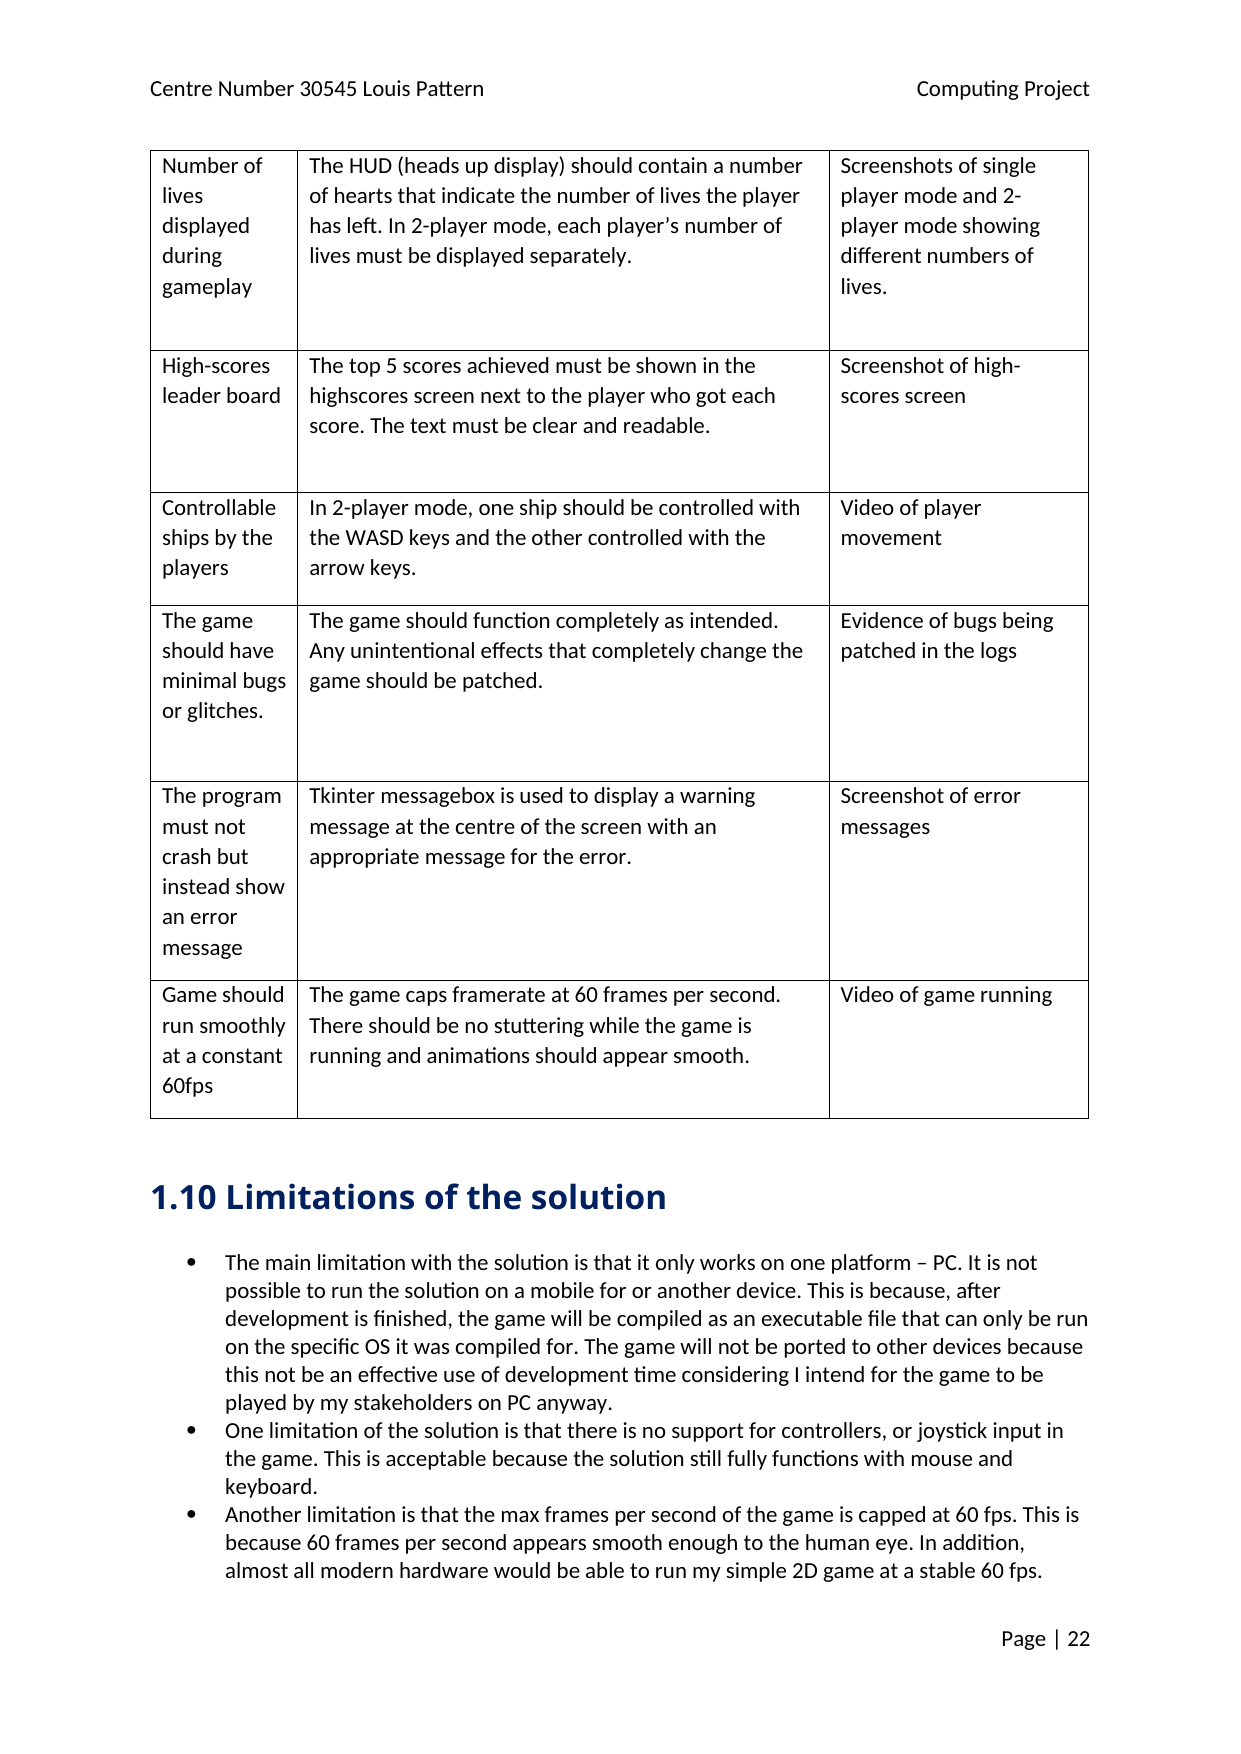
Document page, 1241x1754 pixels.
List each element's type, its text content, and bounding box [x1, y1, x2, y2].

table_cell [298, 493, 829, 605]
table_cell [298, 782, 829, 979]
list Another limitation is that the max frames per second of the game is capped at 60 fps. This is because 60 frames per second appears smooth enough to the human eye. In addition, almost all modern hardware would be able to run my simple 2D game at a stable 60 fps. [187, 1500, 1090, 1584]
list The main limitation with the solution is that it only works on one platform – PC. It is not possible to run the solution on a mobile for or another device. This is because, after development is finished, the game will be compiled as an executable file that can only be run on the specific OS it was compiled for. The game will not be ported to other devices because this not be an effective use of development time considering I intend for the game to be played by my stakeholders on PC anyway. [187, 1248, 1090, 1416]
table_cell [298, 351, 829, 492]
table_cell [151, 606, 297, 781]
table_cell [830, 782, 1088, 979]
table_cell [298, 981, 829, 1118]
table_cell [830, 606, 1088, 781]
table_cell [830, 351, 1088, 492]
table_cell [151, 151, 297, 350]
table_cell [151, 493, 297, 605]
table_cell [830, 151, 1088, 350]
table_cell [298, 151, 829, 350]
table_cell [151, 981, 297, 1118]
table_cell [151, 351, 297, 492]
list One limitation of the solution is that there is no support for controllers, or joystick input in the game. This is acceptable because the solution still fully functions with mouse and keyboard. [187, 1416, 1090, 1500]
subtitle 1.10 Limitations of the solution [150, 1174, 1090, 1219]
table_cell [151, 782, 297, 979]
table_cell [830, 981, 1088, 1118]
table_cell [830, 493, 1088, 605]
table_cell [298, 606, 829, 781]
